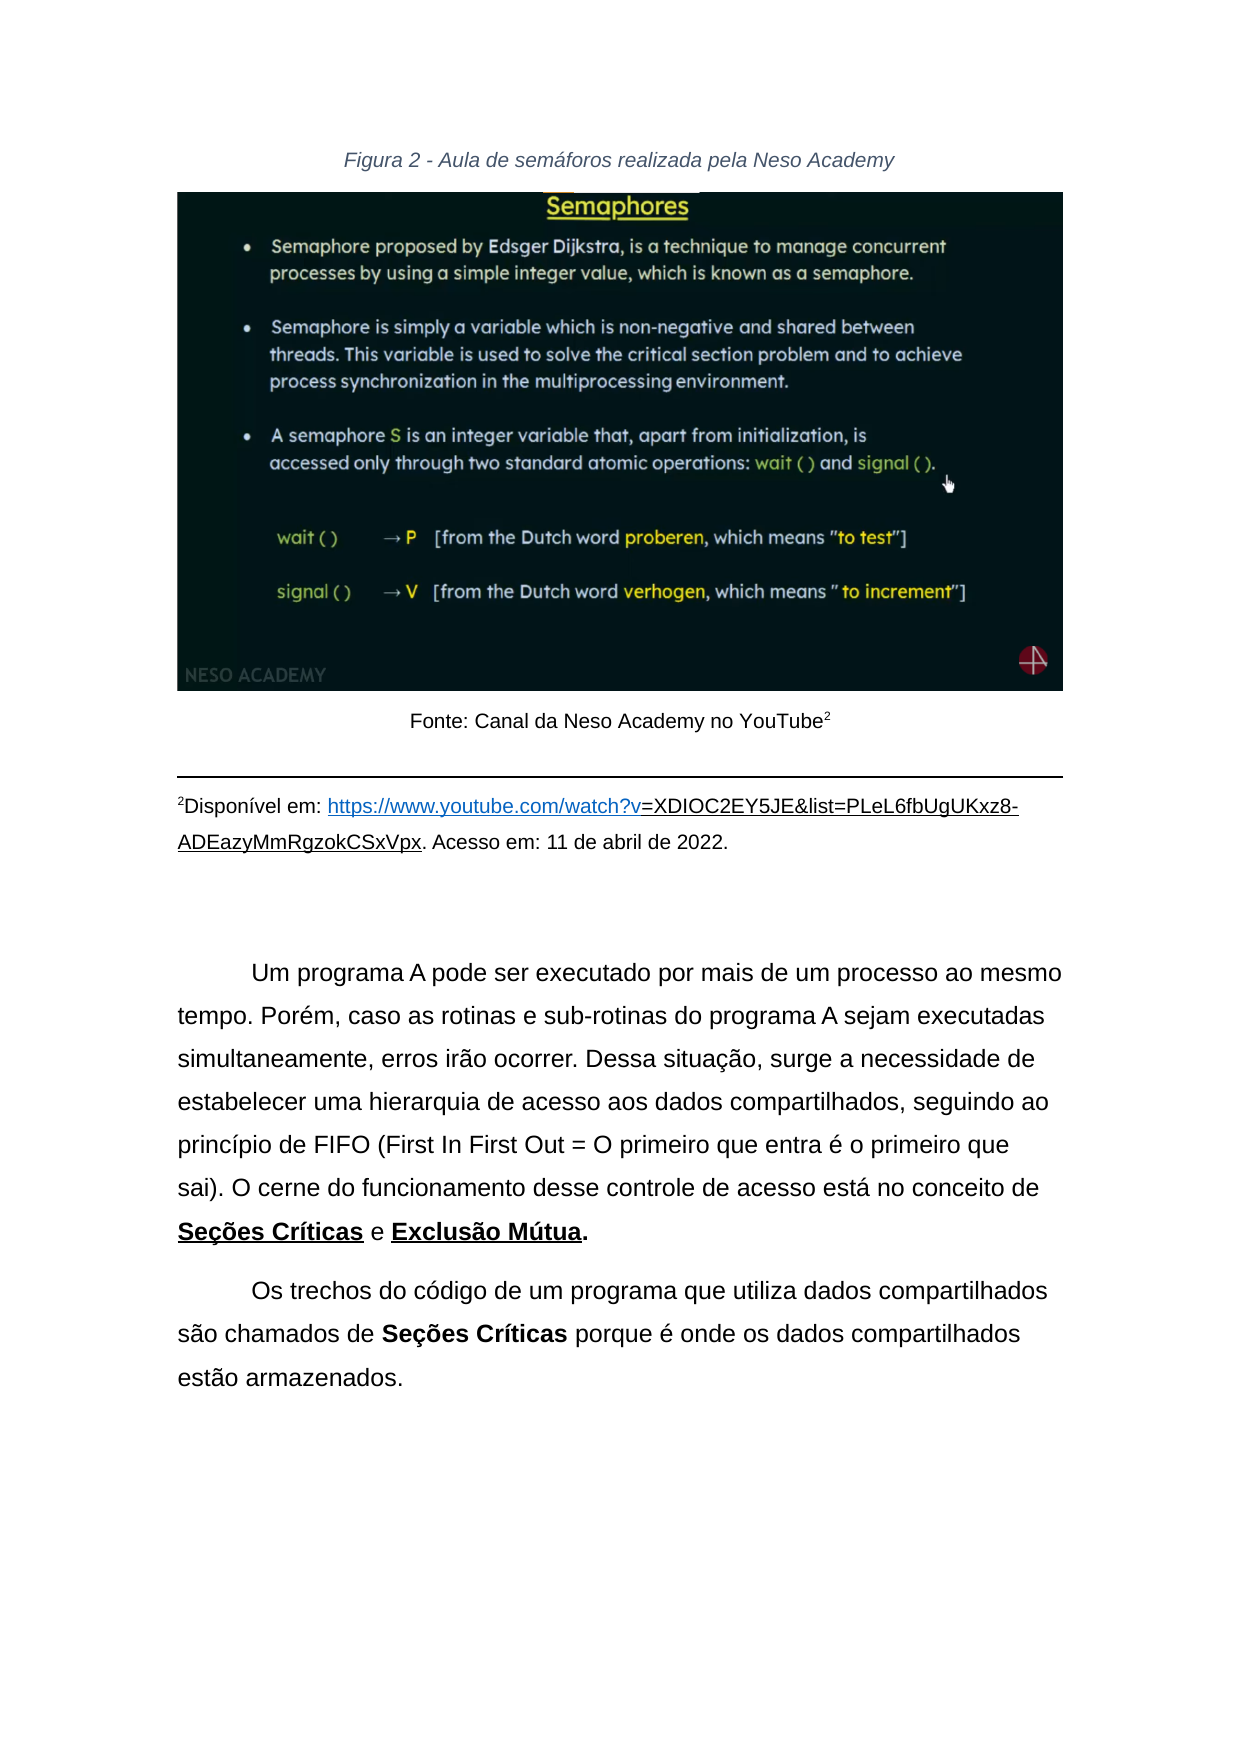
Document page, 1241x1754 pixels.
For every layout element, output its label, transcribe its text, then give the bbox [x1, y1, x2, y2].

text 2Disponível em: https://www.youtube.com/watch?v=XDIOC2EY5JE&list=PLeL6fbUgUKxz8-ADEazyMmRgzokCSxVpx. Acesso em: 11 de abril de 2022. [177, 794, 1063, 854]
text Os trechos do código de um programa que utiliza dados compartilhados são chamados de Seções Críticas porque é onde os dados compartilhados estão armazenados. [177, 1276, 1063, 1391]
text Fonte: Canal da Neso Academy no YouTube2 [177, 709, 1063, 733]
text Figura 2 - Aula de semáforos realizada pela Neso Academy [177, 148, 1063, 172]
text Um programa A pode ser executado por mais de um processo ao mesmo tempo. Porém, caso as rotinas e sub-rotinas do programa A sejam executadas simultaneamente, erros irão ocorrer. Dessa situação, surge a necessidade de estabelecer uma hierarquia de acesso aos dados compartilhados, seguindo ao princípio de FIFO (First In First Out = O primeiro que entra é o primeiro que sai). O cerne do funcionamento desse controle de acesso está no conceito de Seções Críticas e Exclusão Mútua. [177, 958, 1063, 1245]
picture [177, 192, 1063, 691]
